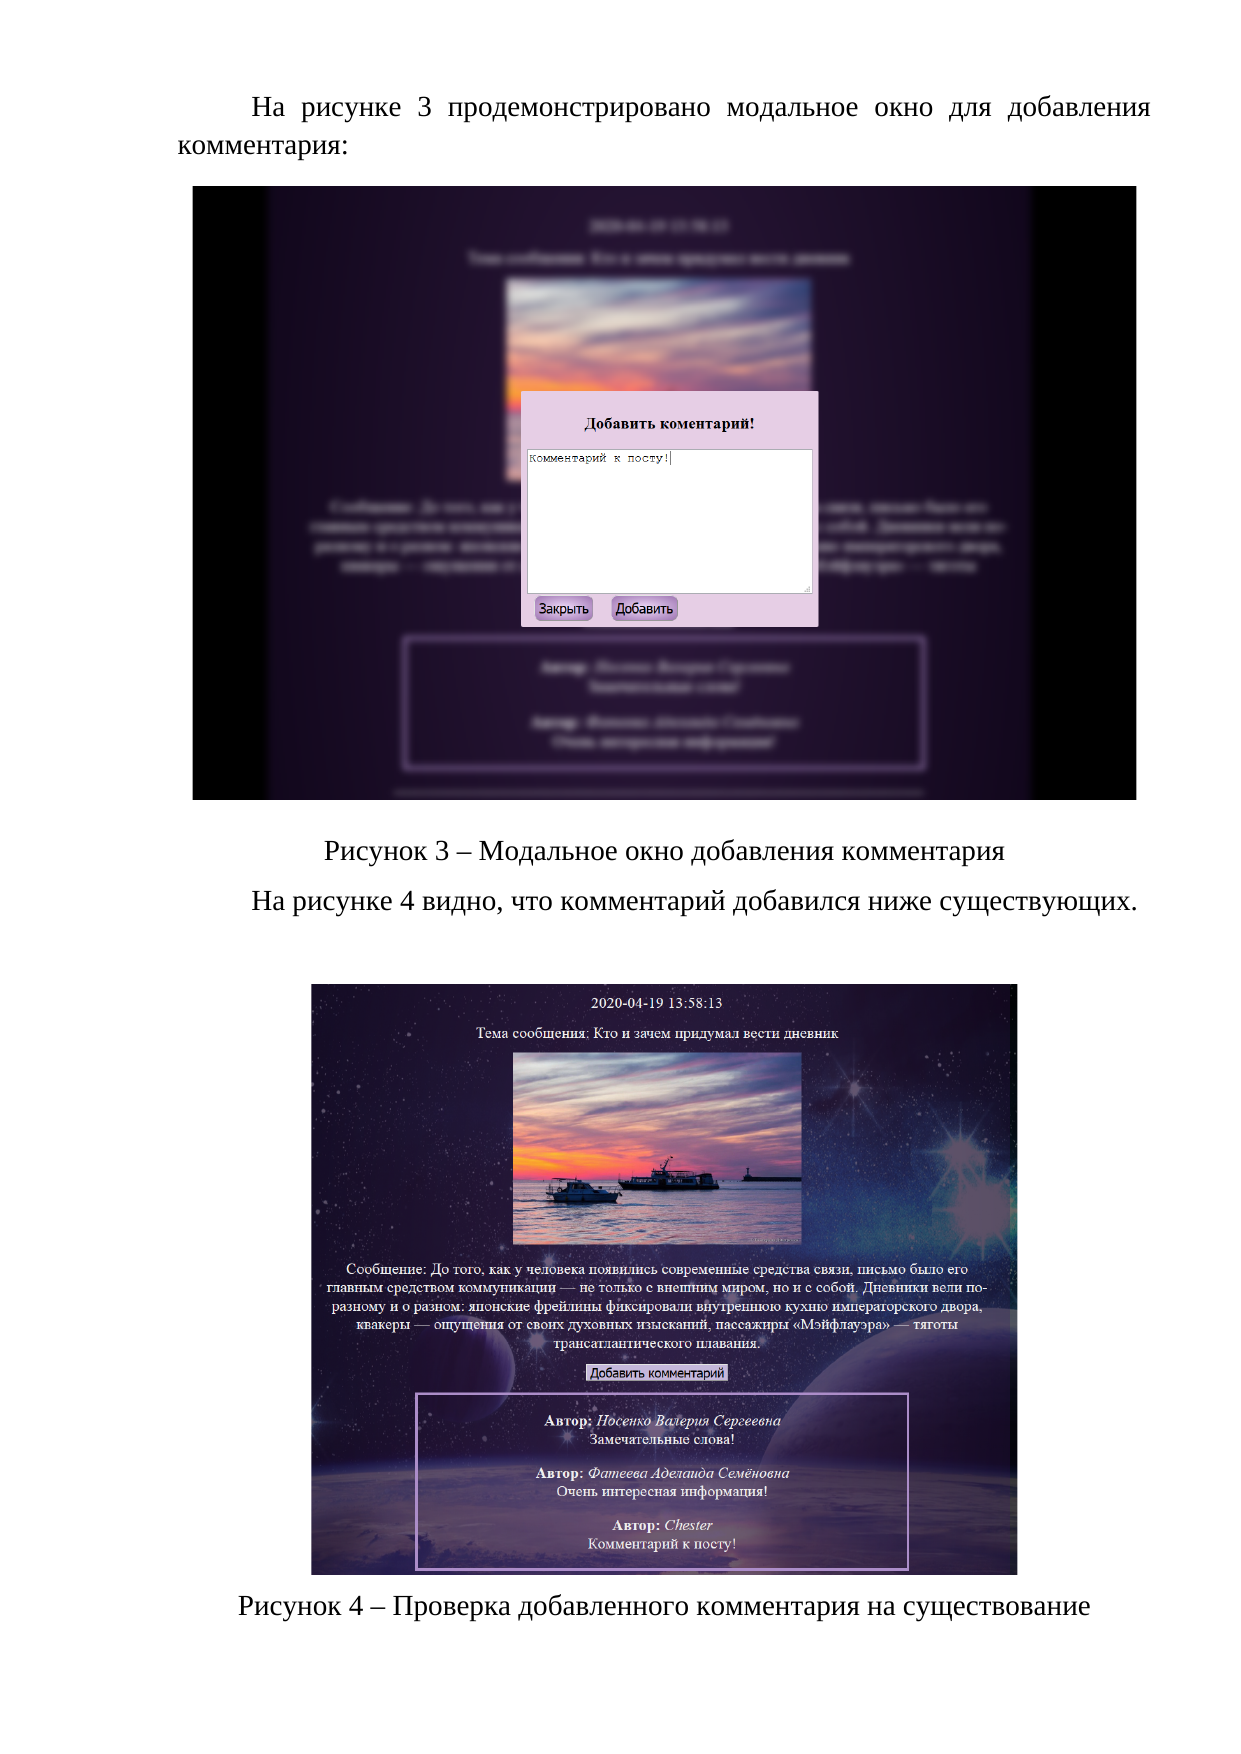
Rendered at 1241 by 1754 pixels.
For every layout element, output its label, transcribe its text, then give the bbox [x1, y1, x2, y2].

picture [192, 186, 1137, 800]
text На рисунке 3 продемонстрировано модальное окно для добавления комментария: [177, 89, 1152, 161]
list Рисунок 4 – Проверка добавленного комментария на существование [177, 1588, 1152, 1622]
list На рисунке 4 видно, что комментарий добавился ниже существующих. [177, 883, 1152, 917]
picture [311, 984, 1018, 1575]
list Рисунок 3 – Модальное окно добавления комментария [177, 833, 1152, 867]
